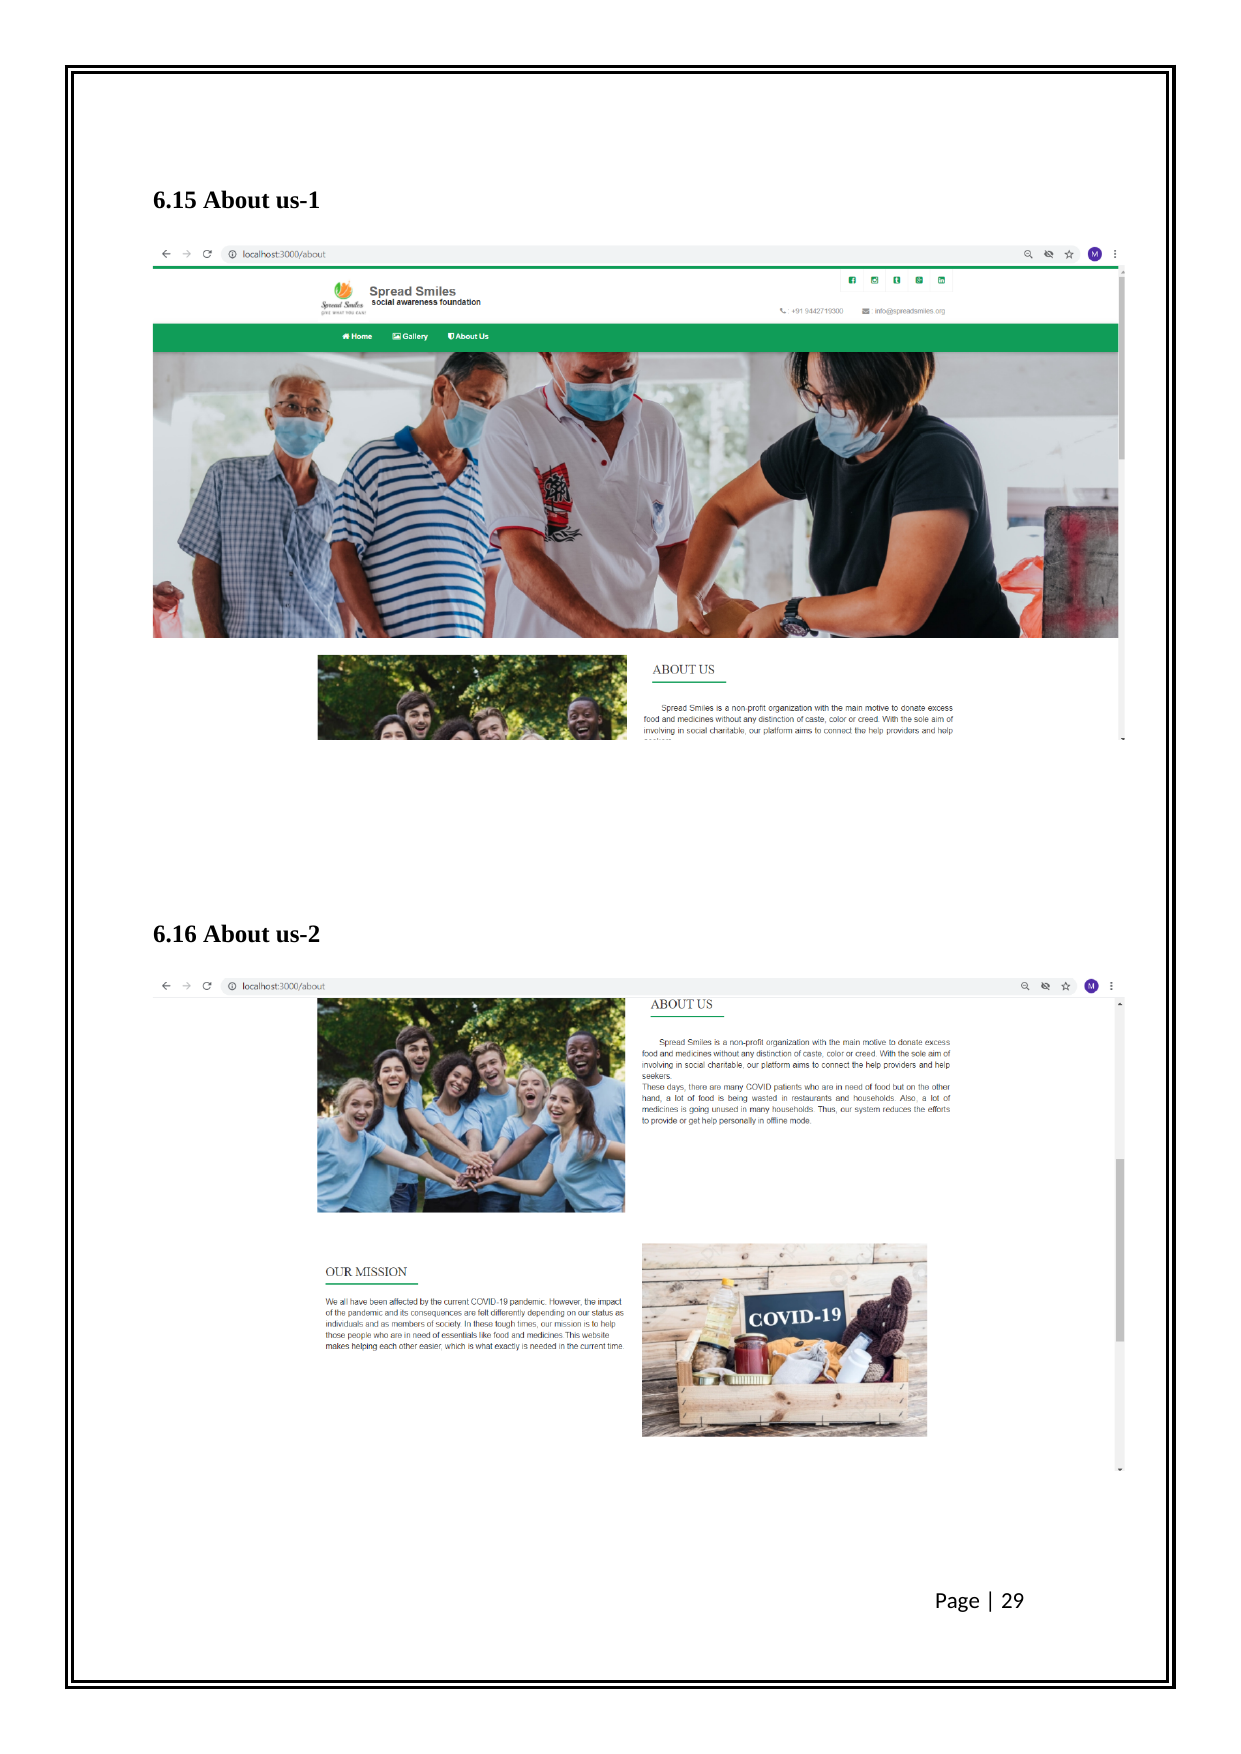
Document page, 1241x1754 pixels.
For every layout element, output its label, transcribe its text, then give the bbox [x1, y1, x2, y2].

text 6.15 About us-1 [153, 185, 1024, 213]
picture [152, 244, 1125, 740]
picture [152, 978, 1125, 1471]
text 6.16 About us-2 [153, 919, 1035, 948]
